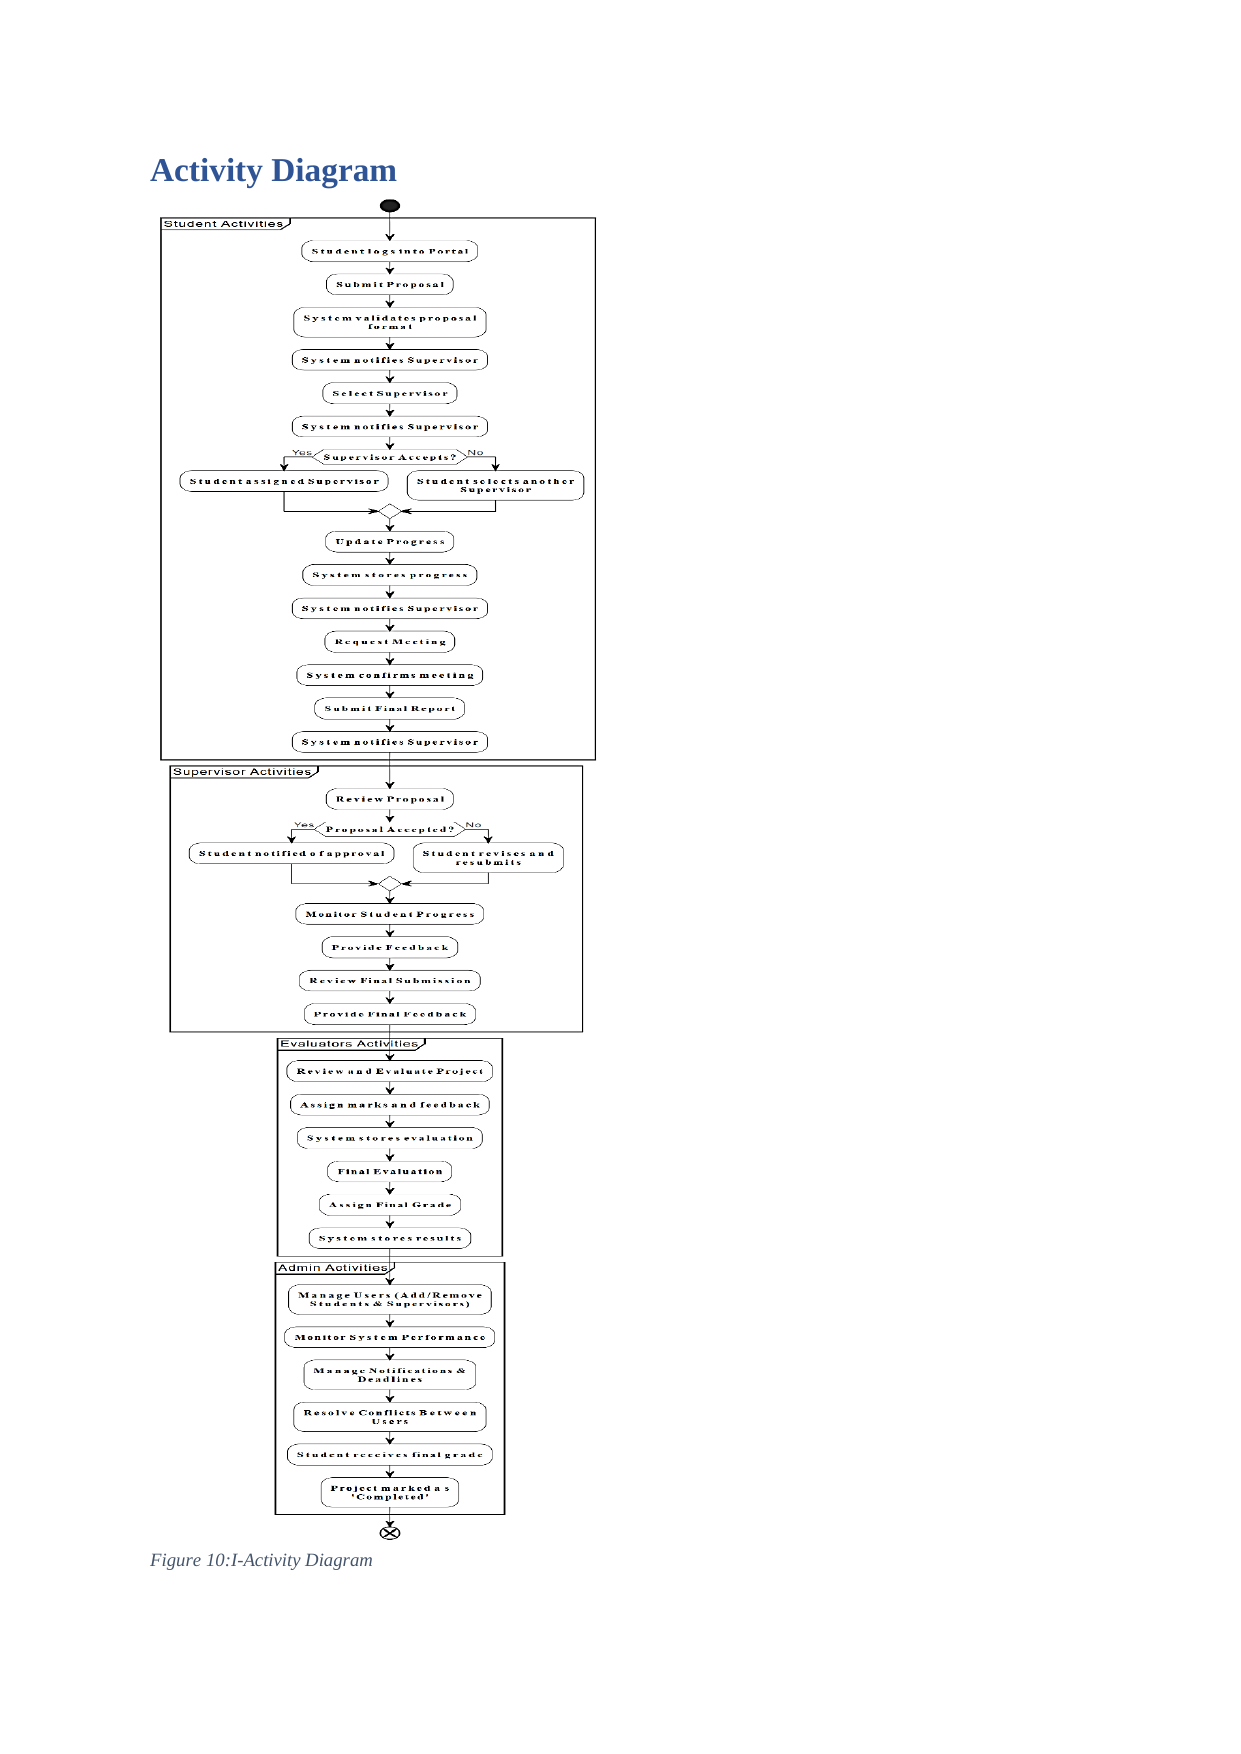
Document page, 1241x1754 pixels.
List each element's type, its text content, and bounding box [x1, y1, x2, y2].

subtitle Activity Diagram [150, 150, 1090, 188]
text Figure 10:I-Activity Diagram [150, 1548, 1090, 1570]
picture [150, 194, 612, 1545]
